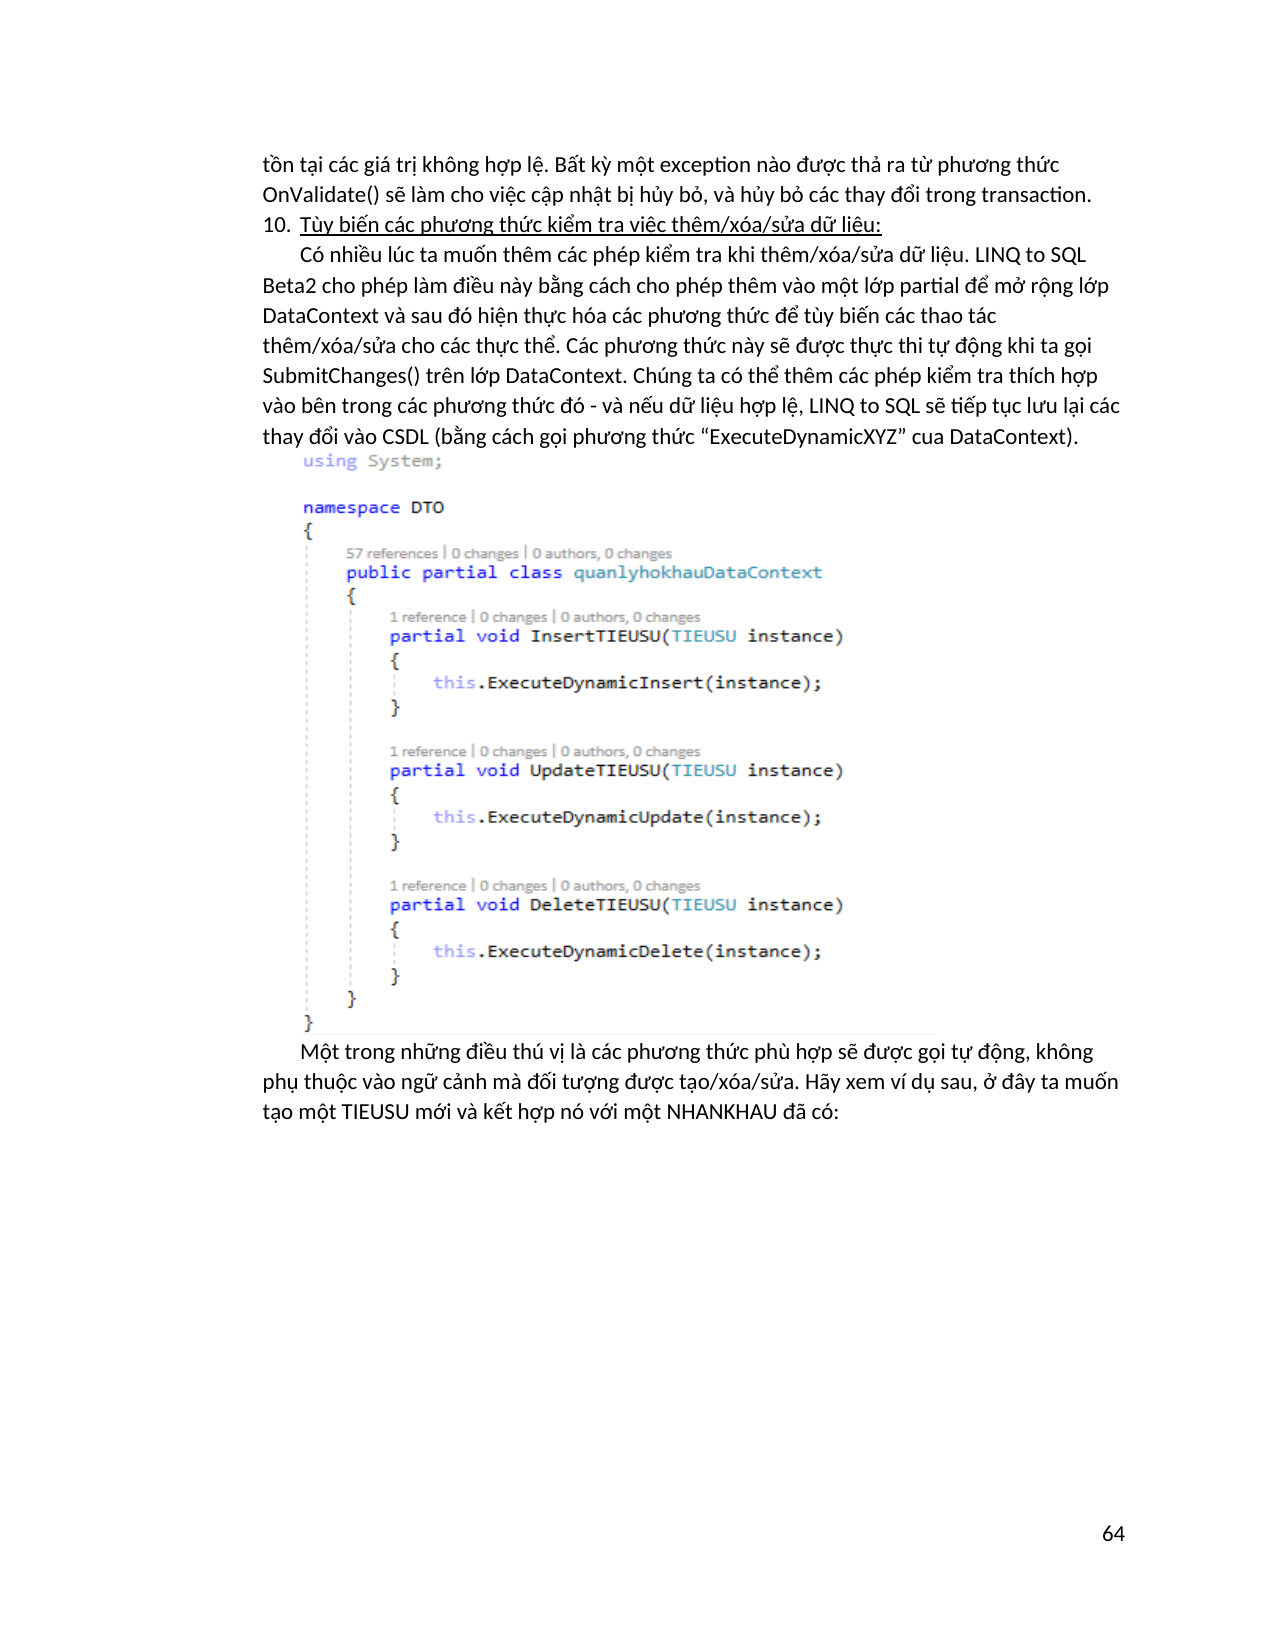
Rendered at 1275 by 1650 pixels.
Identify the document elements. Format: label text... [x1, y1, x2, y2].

list Tùy biến các phương thức kiểm tra việc thêm/xóa/sửa dữ liệu: [262, 210, 1125, 238]
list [262, 150, 1125, 208]
list Một trong những điều thú vị là các phương thức phù hợp sẽ được gọi tự động, không phụ thuộc vào ngữ cảnh mà đối tượng được tạo/xóa/sửa. Hãy xem ví dụ sau, ở đây ta muốn tạo một TIEUSU mới và kết hợp nó với một NHANKHAU đã có: [262, 1037, 1125, 1126]
picture [300, 452, 936, 1035]
list Có nhiều lúc ta muốn thêm các phép kiểm tra khi thêm/xóa/sửa dữ liệu. LINQ to SQL Beta2 cho phép làm điều này bằng cách cho phép thêm vào một lớp partial để mở rộng lớp DataContext và sau đó hiện thực hóa các phương thức để tùy biến các thao tác thêm/xóa/sửa cho các thực thể. Các phương thức này sẽ được thực thi tự động khi ta gọi SubmitChanges() trên lớp DataContext. Chúng ta có thể thêm các phép kiểm tra thích hợp vào bên trong các phương thức đó - và nếu dữ liệu hợp lệ, LINQ to SQL sẽ tiếp tục lưu lại các thay đổi vào CSDL (bằng cách gọi phương thức “ExecuteDynamicXYZ” cua DataContext). [262, 241, 1125, 450]
